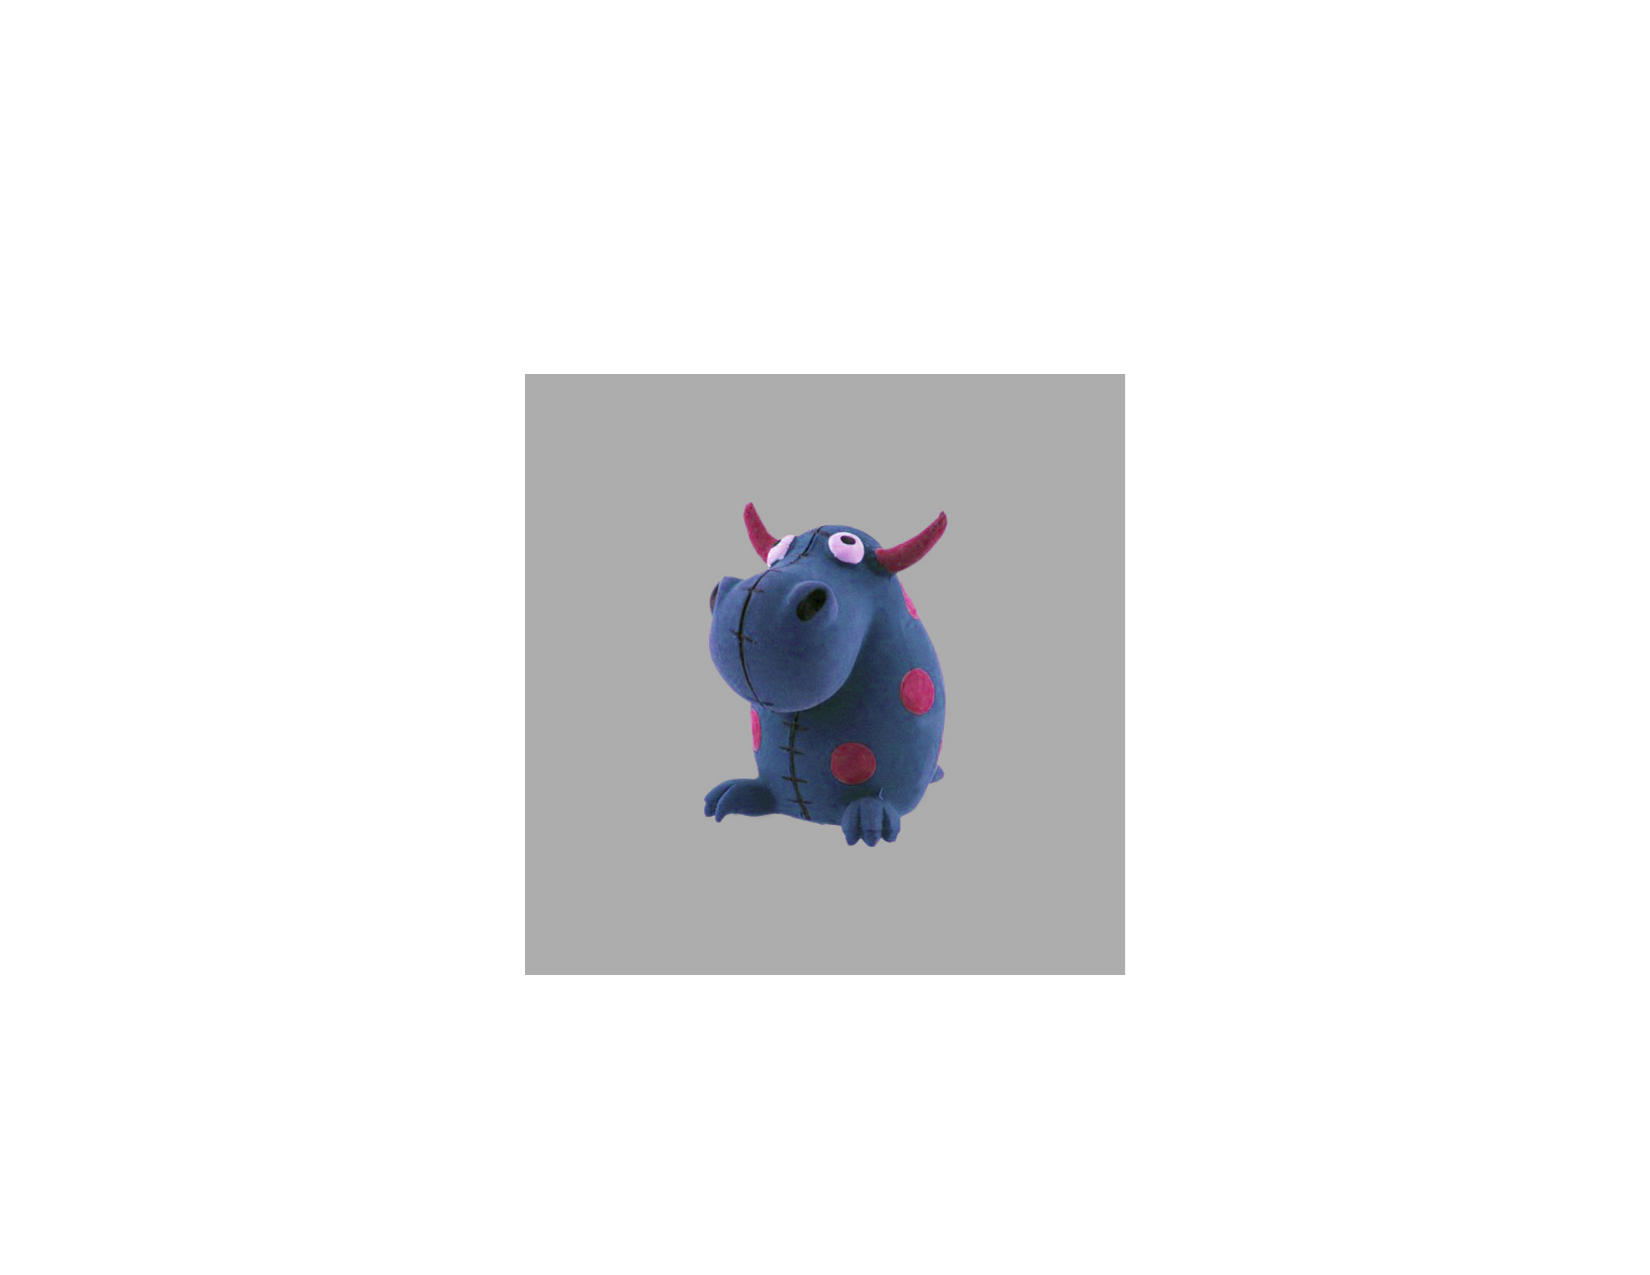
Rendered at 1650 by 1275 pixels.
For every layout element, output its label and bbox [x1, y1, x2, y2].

picture [525, 374, 1125, 975]
